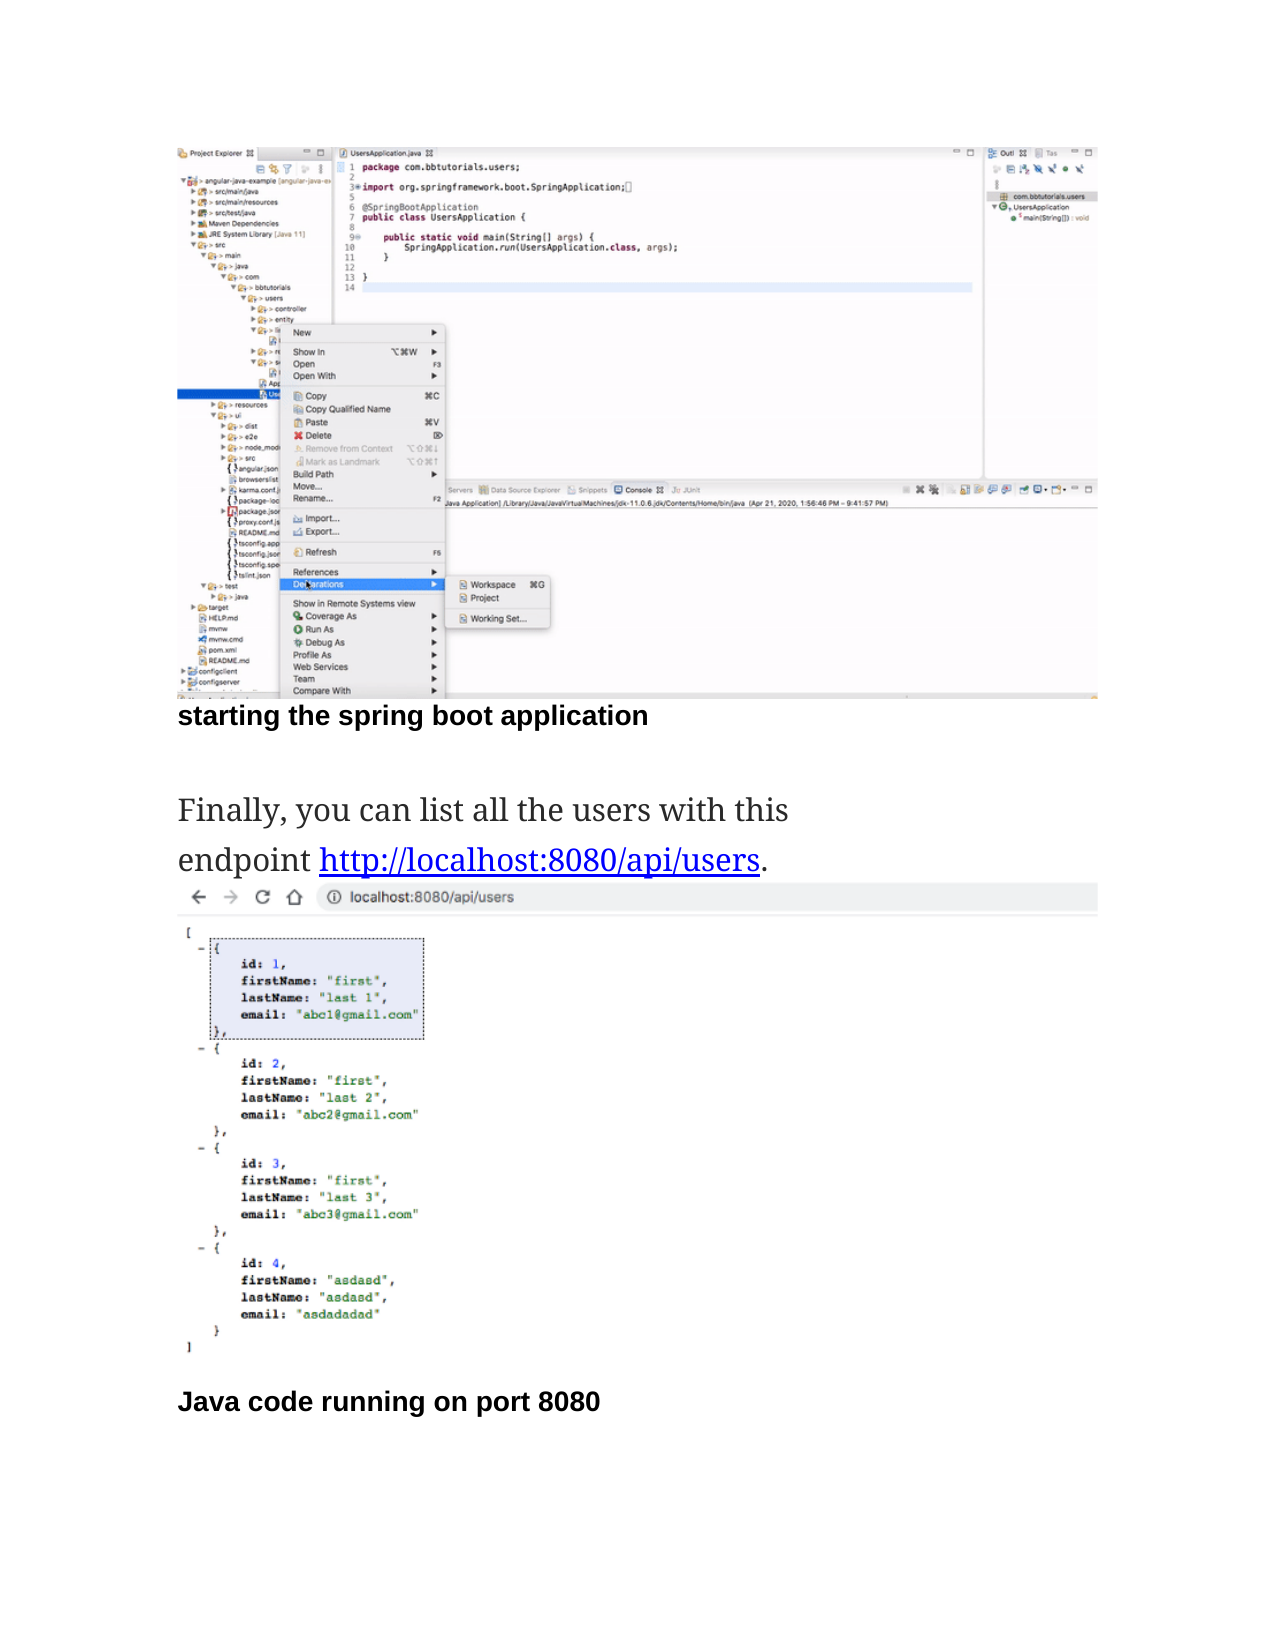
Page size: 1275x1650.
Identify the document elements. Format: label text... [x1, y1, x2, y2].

text starting the spring boot application [177, 699, 1098, 731]
text Finally, you can list all the users with this endpoint http://localhost:8080/api/users. [177, 781, 1098, 881]
picture [177, 881, 1098, 1385]
picture [177, 147, 1098, 699]
text Java code running on port 8080 [177, 1385, 1098, 1417]
